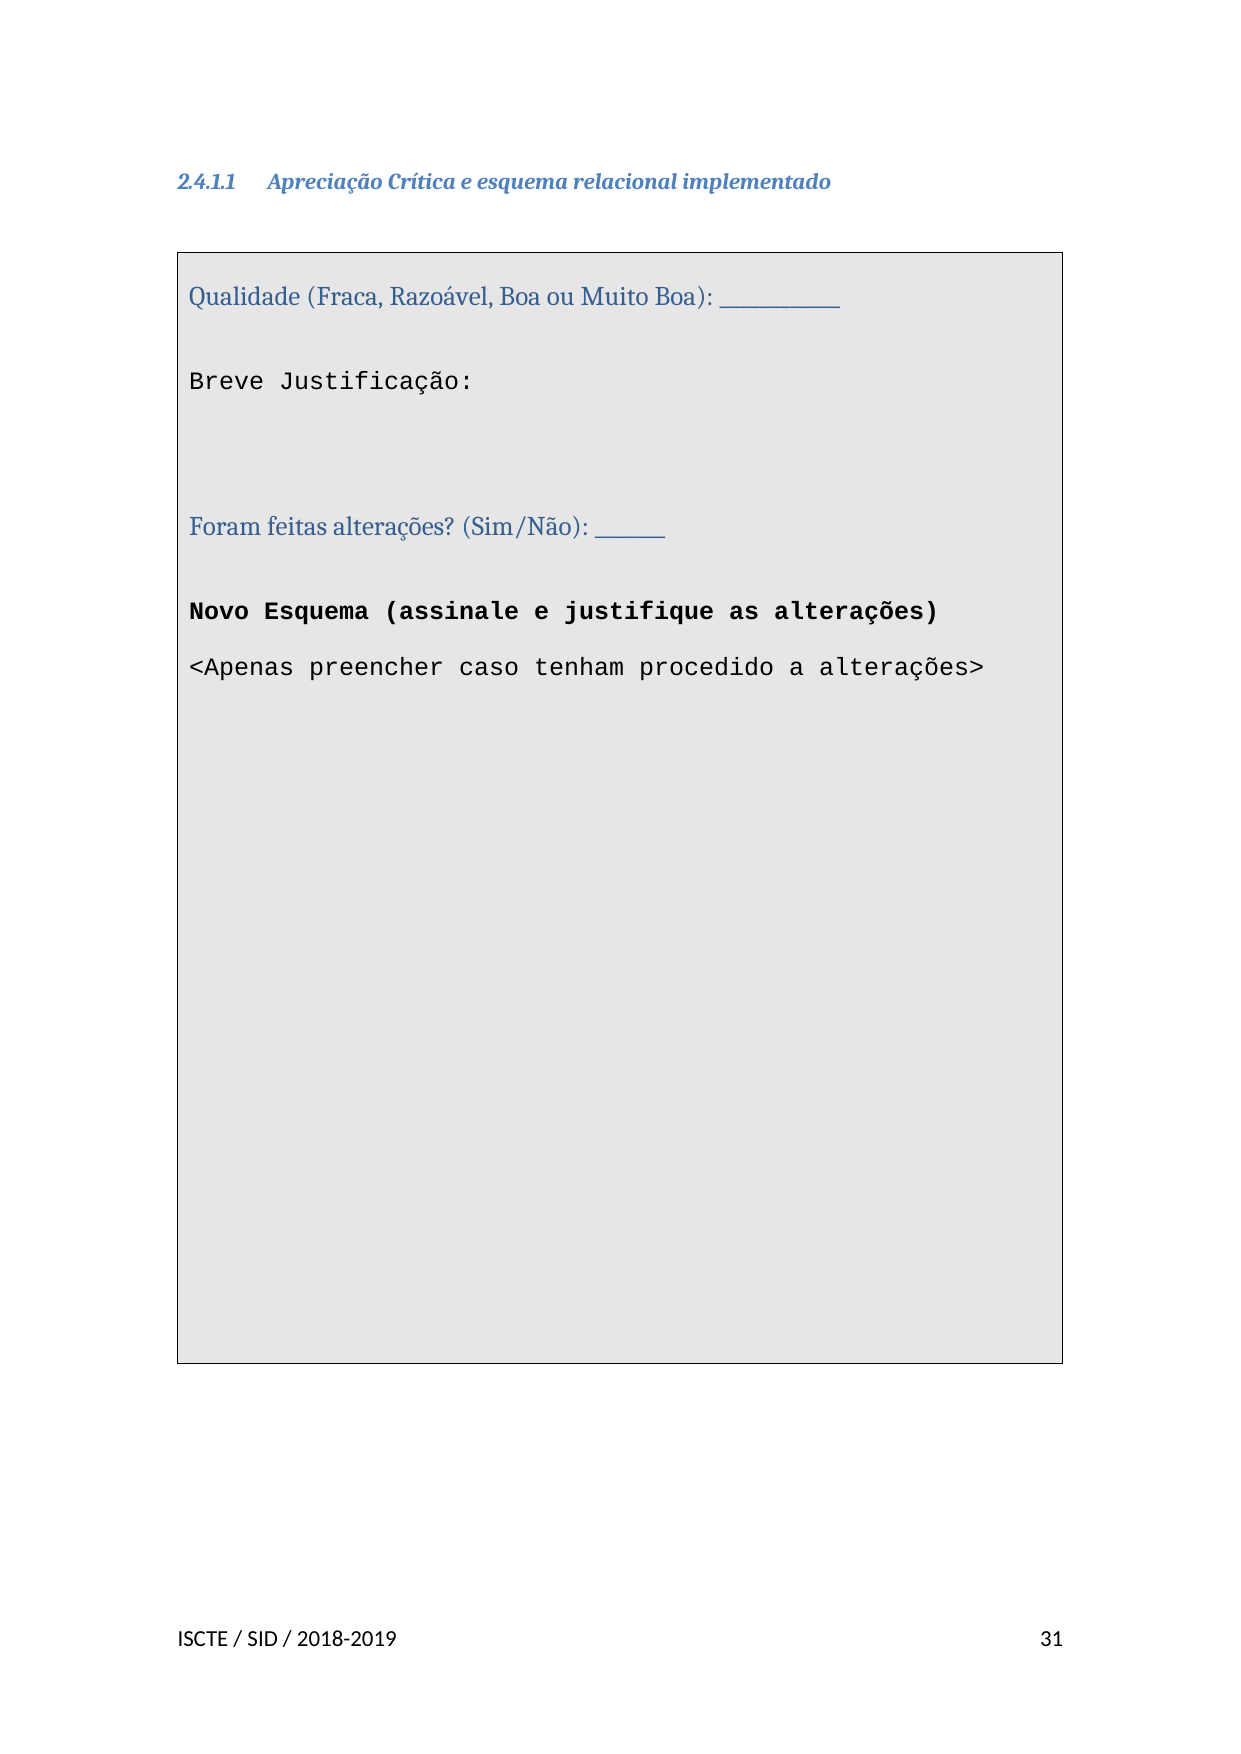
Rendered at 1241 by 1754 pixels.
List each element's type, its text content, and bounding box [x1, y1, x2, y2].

subtitle Apreciação Crítica e esquema relacional implementado [177, 168, 1063, 195]
table_header Qualidade (Fraca, Razoável, Boa ou Muito Boa): ____________ Breve Justificação: Foram feitas alterações? (Sim/Não): _______ Novo Esquema (assinale e justifique as alterações) <Apenas preencher caso tenham procedido a alterações> [178, 253, 1062, 1363]
